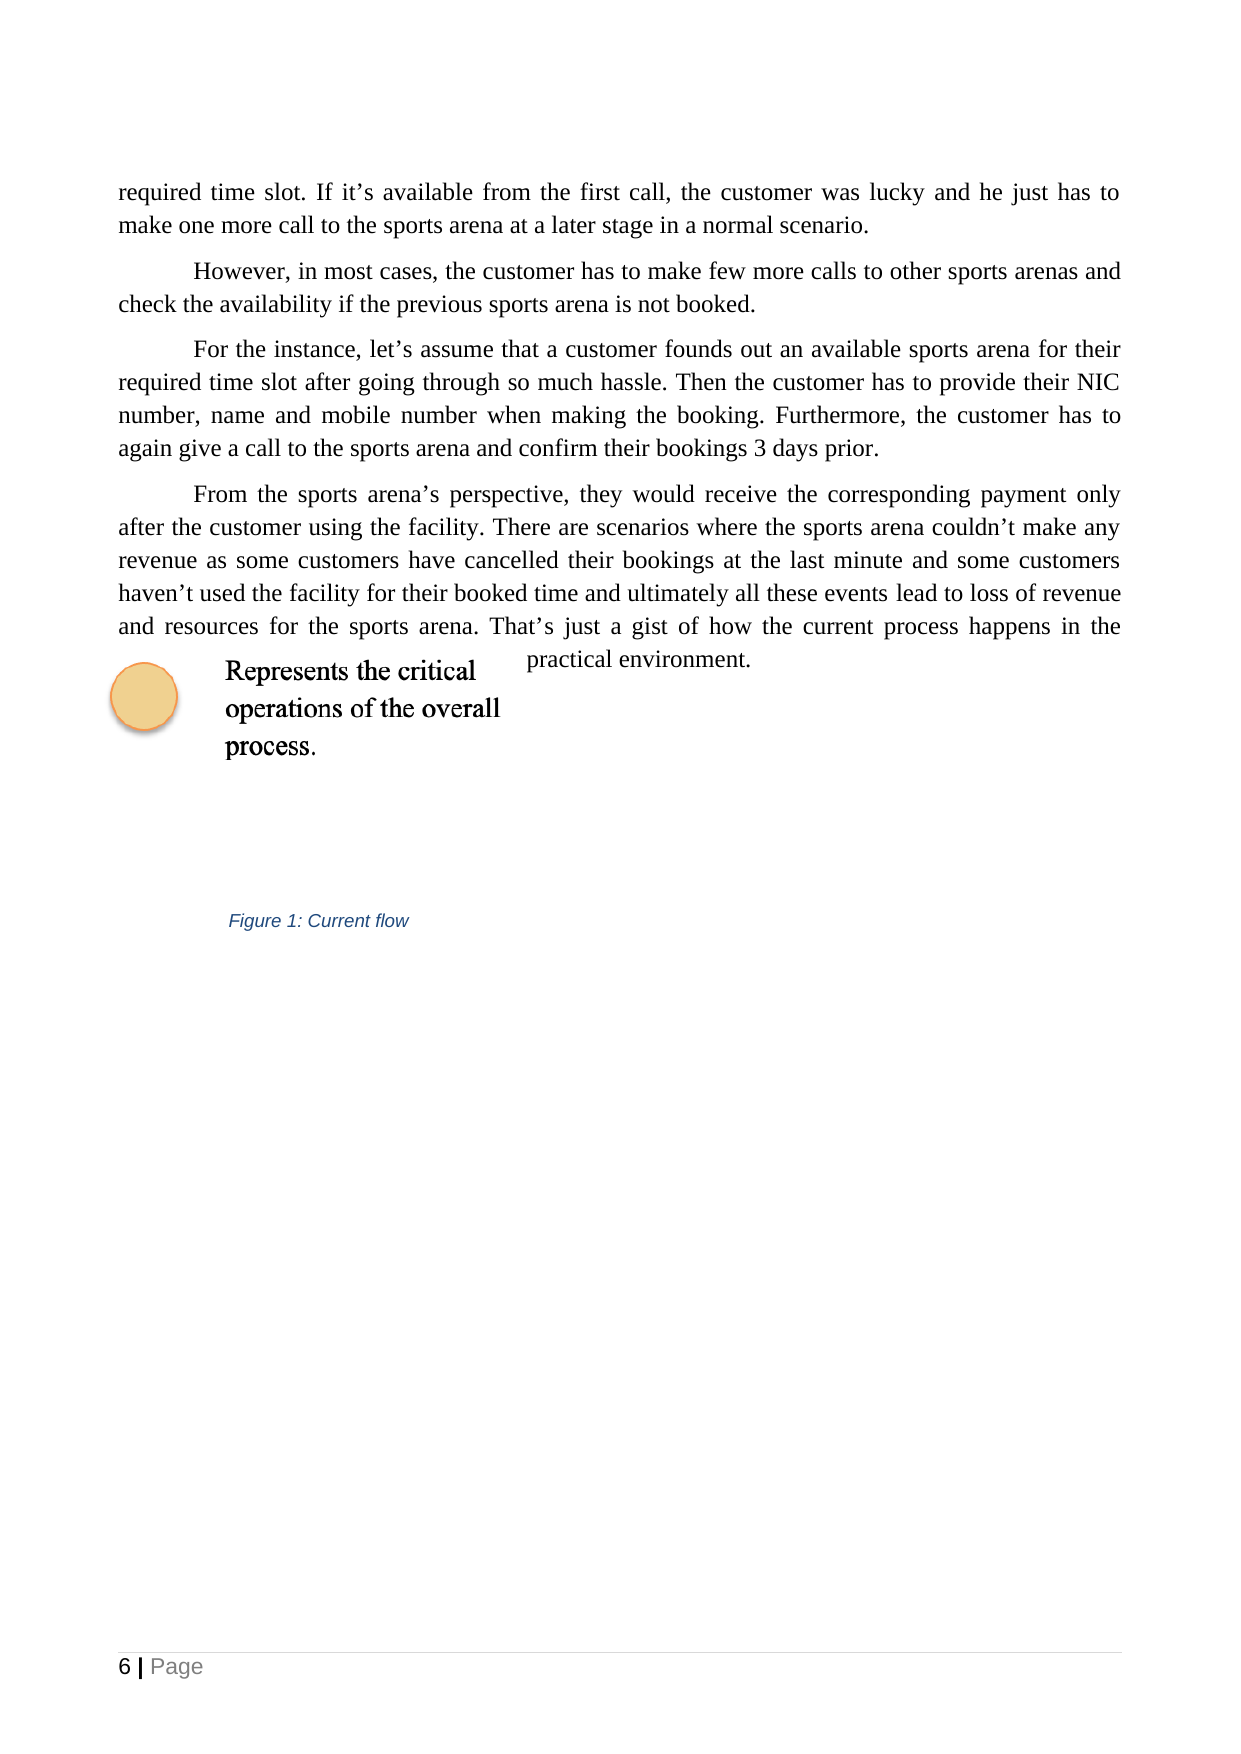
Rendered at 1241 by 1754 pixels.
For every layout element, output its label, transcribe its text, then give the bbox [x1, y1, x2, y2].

picture [92, 651, 518, 765]
text From the sports arena’s perspective, they would receive the corresponding payment only after the customer using the facility. There are scenarios where the sports arena couldn’t make any revenue as some customers have cancelled their bookings at the last minute and some customers haven’t used the facility for their booked time and ultimately all these events lead to loss of revenue and resources for the sports arena. That’s just a gist of how the current process happens in the practical environment. [118, 479, 1122, 673]
text However, in most cases, the customer has to make few more calls to other sports arenas and check the availability if the previous sports arena is not booked. [118, 256, 1122, 317]
text For the instance, let’s assume that a customer founds out an available sports arena for their required time slot after going through so much hassle. Then the customer has to provide their NIC number, name and mobile number when making the booking. Furthermore, the customer has to again give a call to the sports arena and confirm their bookings 3 days prior. [118, 334, 1122, 462]
